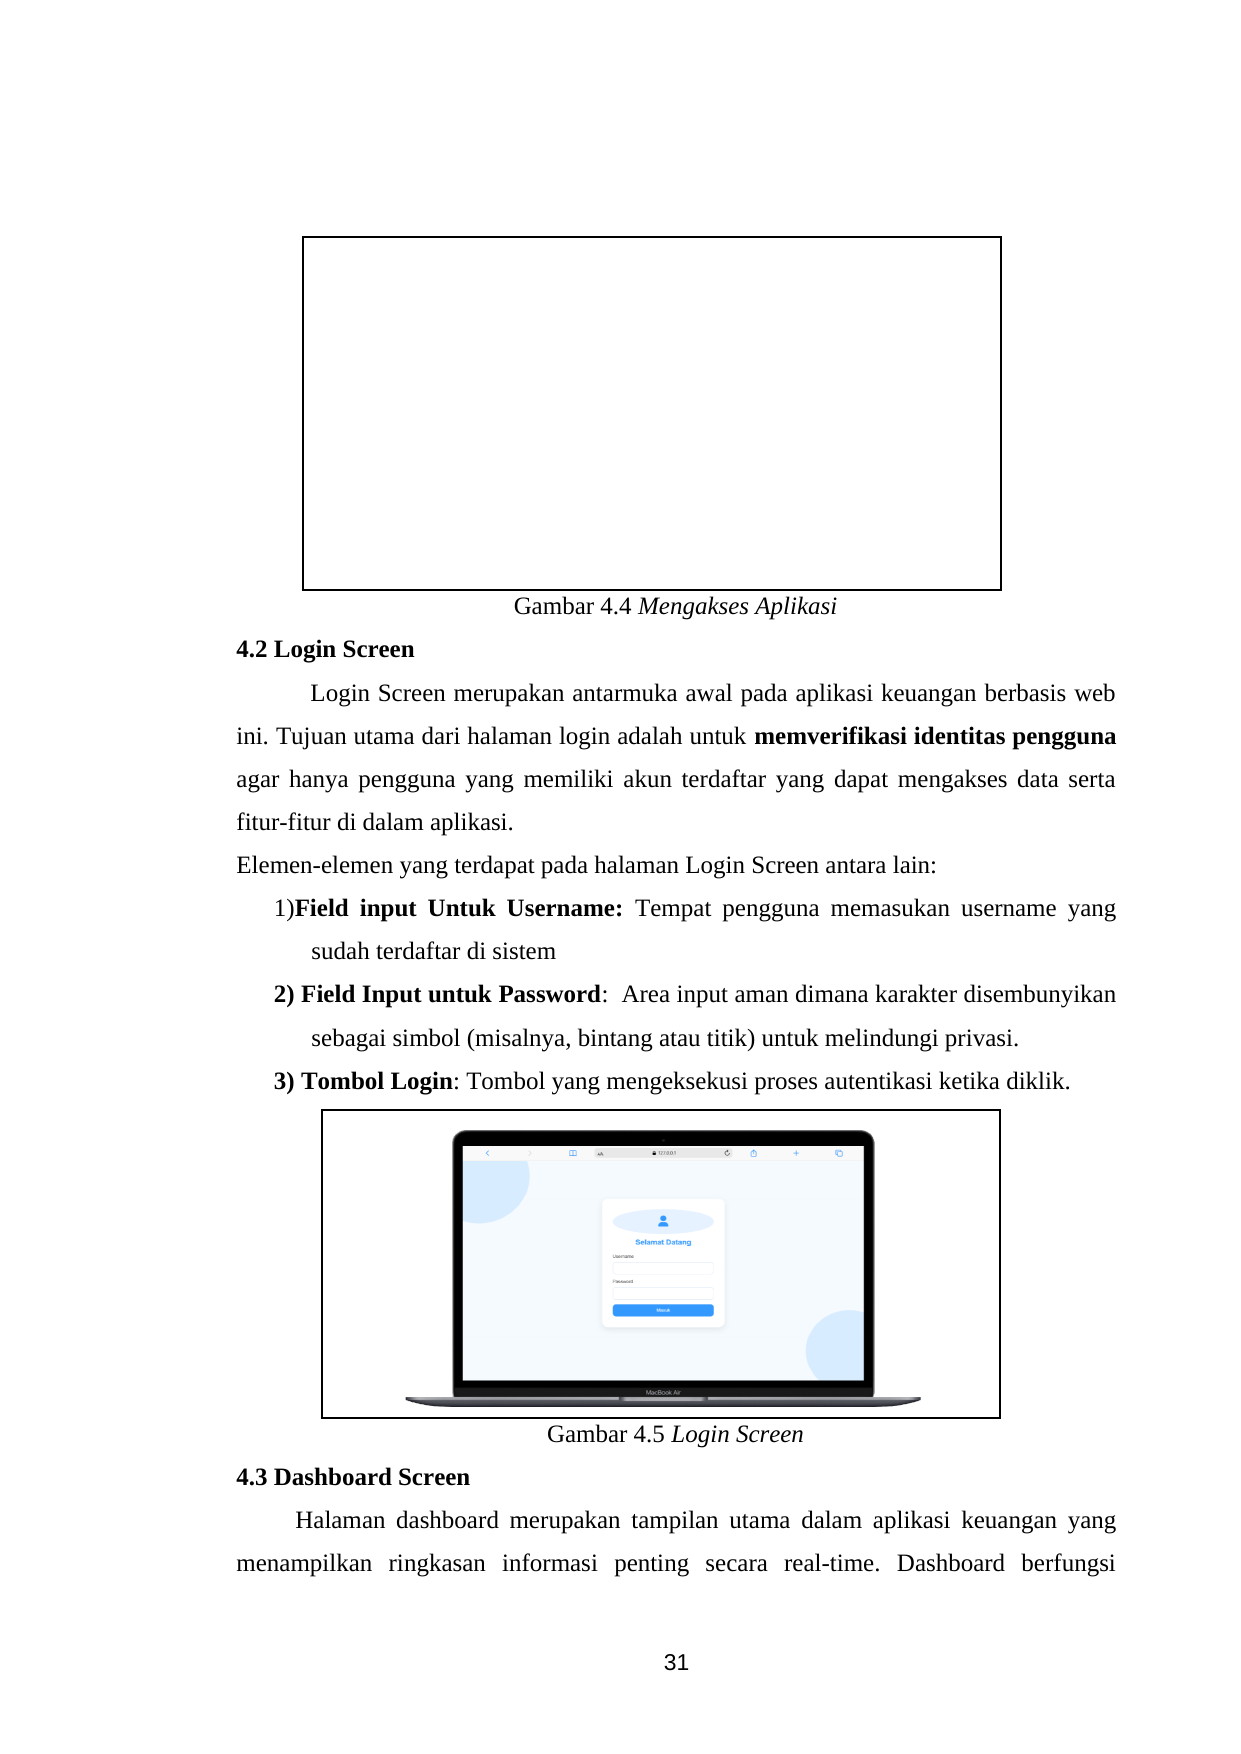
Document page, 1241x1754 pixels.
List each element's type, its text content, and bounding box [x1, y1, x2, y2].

list Field input Untuk Username: Tempat pengguna memasukan username yang sudah terdaftar di sistem [274, 893, 1117, 965]
subtitle 4.3 Dashboard Screen [236, 1462, 1117, 1491]
text Elemen-elemen yang terdapat pada halaman Login Screen antara lain: [236, 850, 1117, 879]
text Login Screen merupakan antarmuka awal pada aplikasi keuangan berbasis web ini. Tujuan utama dari halaman login adalah untuk memverifikasi identitas pengguna agar hanya pengguna yang memiliki akun terdaftar yang dapat mengakses data serta fitur-fitur di dalam aplikasi. [236, 678, 1117, 836]
subtitle Gambar 4.4 Mengakses Aplikasi [236, 591, 1117, 620]
table_header [304, 238, 1000, 589]
picture [405, 1130, 921, 1407]
subtitle Gambar 4.5 Login Screen [236, 1419, 1117, 1447]
subtitle 4.2 Login Screen [236, 634, 1117, 663]
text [236, 1505, 1117, 1577]
text 2) Field Input untuk Password: Area input aman dimana karakter disembunyikan sebagai simbol (misalnya, bintang atau titik) untuk melindungi privasi. [274, 979, 1117, 1051]
text 3) Tombol Login: Tombol yang mengeksekusi proses autentikasi ketika diklik. [274, 1066, 1117, 1094]
table_header [323, 1111, 999, 1417]
